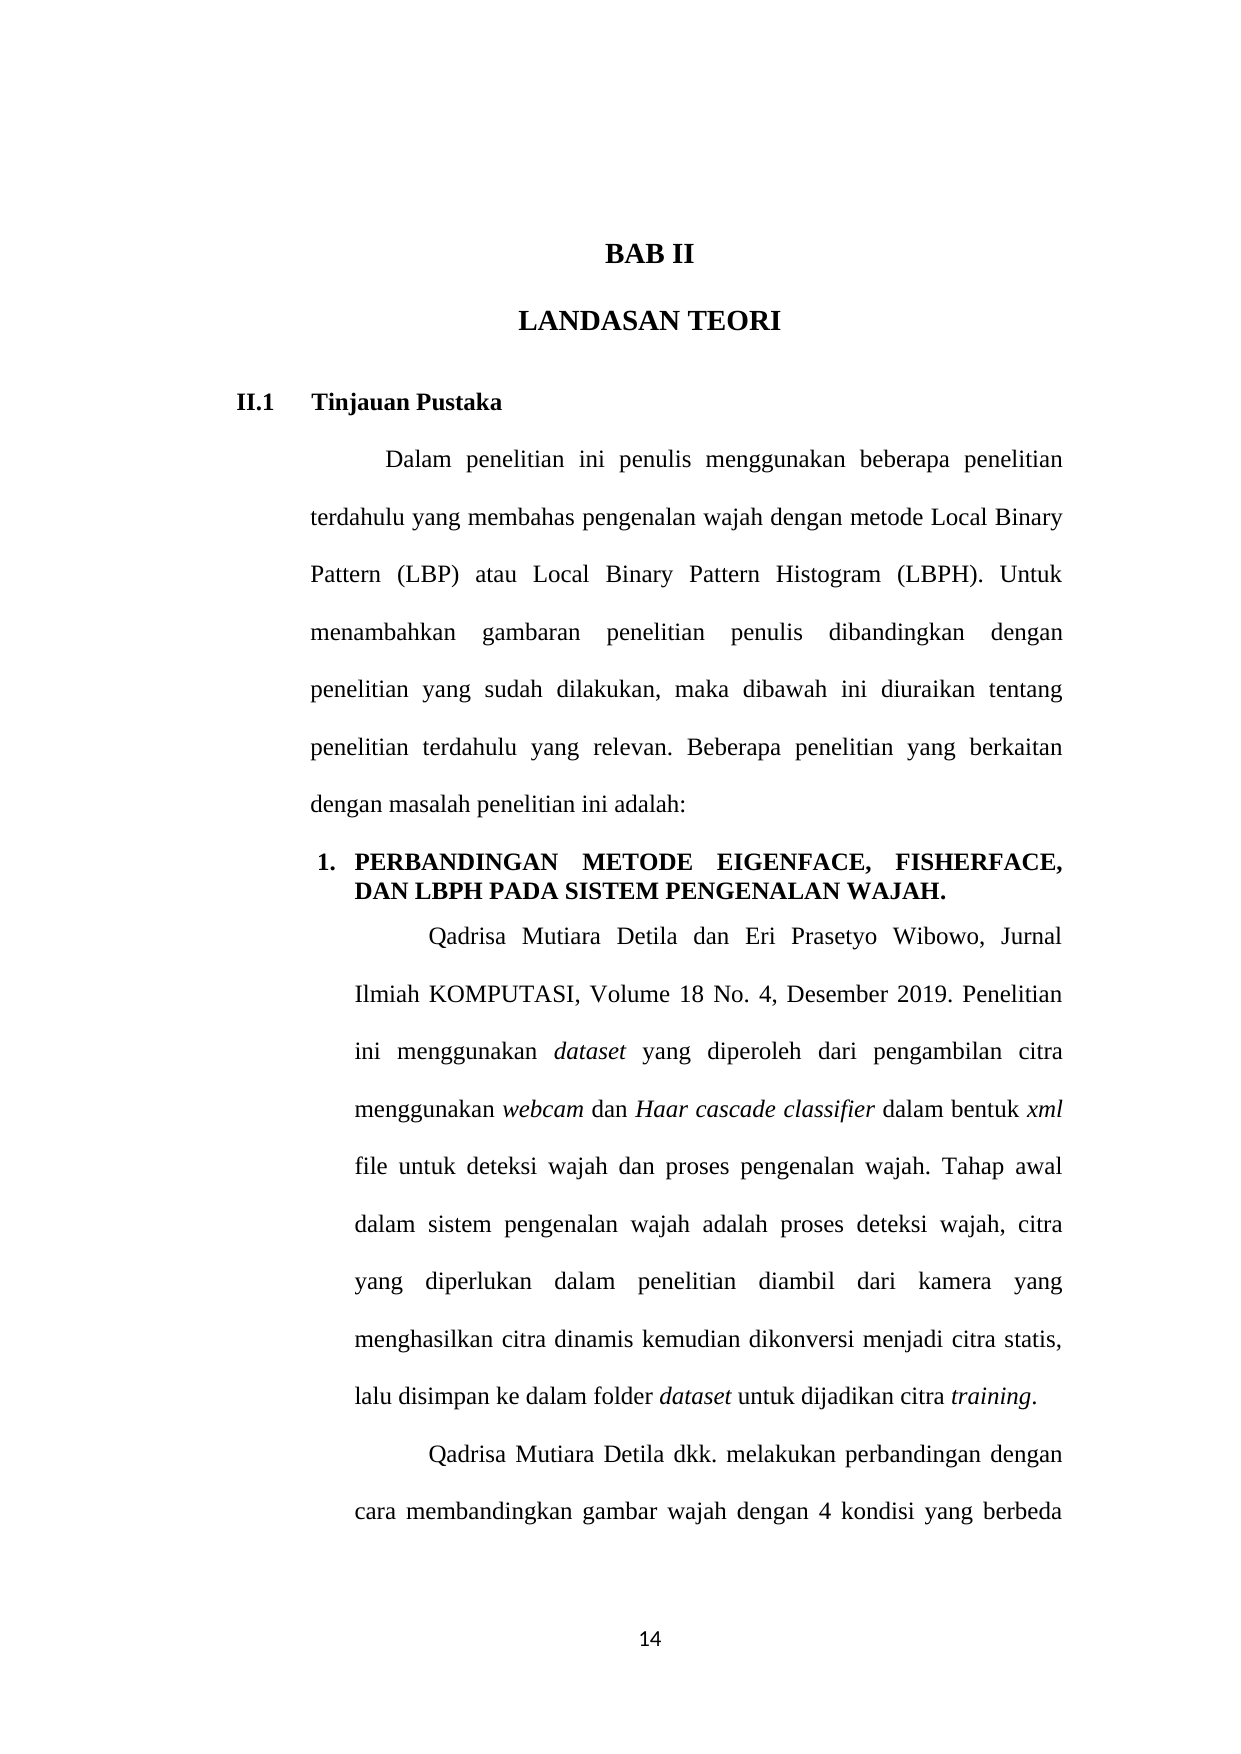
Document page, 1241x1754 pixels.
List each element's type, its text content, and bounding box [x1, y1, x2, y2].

text Dalam penelitian ini penulis menggunakan beberapa penelitian terdahulu yang membahas pengenalan wajah dengan metode Local Binary Pattern (LBP) atau Local Binary Pattern Histogram (LBPH). Untuk menambahkan gambaran penelitian penulis dibandingkan dengan penelitian yang sudah dilakukan, maka dibawah ini diuraikan tentang penelitian terdahulu yang relevan. Beberapa penelitian yang berkaitan dengan masalah penelitian ini adalah: [310, 444, 1063, 818]
subtitle Tinjauan Pustaka [236, 387, 1063, 416]
list PERBANDINGAN METODE EIGENFACE, FISHERFACE, DAN LBPH PADA SISTEM PENGENALAN WAJAH. [317, 847, 1063, 904]
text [354, 1439, 1063, 1525]
subtitle LANDASAN TEORI [236, 236, 1063, 337]
text Qadrisa Mutiara Detila dan Eri Prasetyo Wibowo, Jurnal Ilmiah KOMPUTASI, Volume 18 No. 4, Desember 2019. Penelitian ini menggunakan dataset yang diperoleh dari pengambilan citra menggunakan webcam dan Haar cascade classifier dalam bentuk xml file untuk deteksi wajah dan proses pengenalan wajah. Tahap awal dalam sistem pengenalan wajah adalah proses deteksi wajah, citra yang diperlukan dalam penelitian diambil dari kamera yang menghasilkan citra dinamis kemudian dikonversi menjadi citra statis, lalu disimpan ke dalam folder dataset untuk dijadikan citra training. [354, 921, 1063, 1410]
